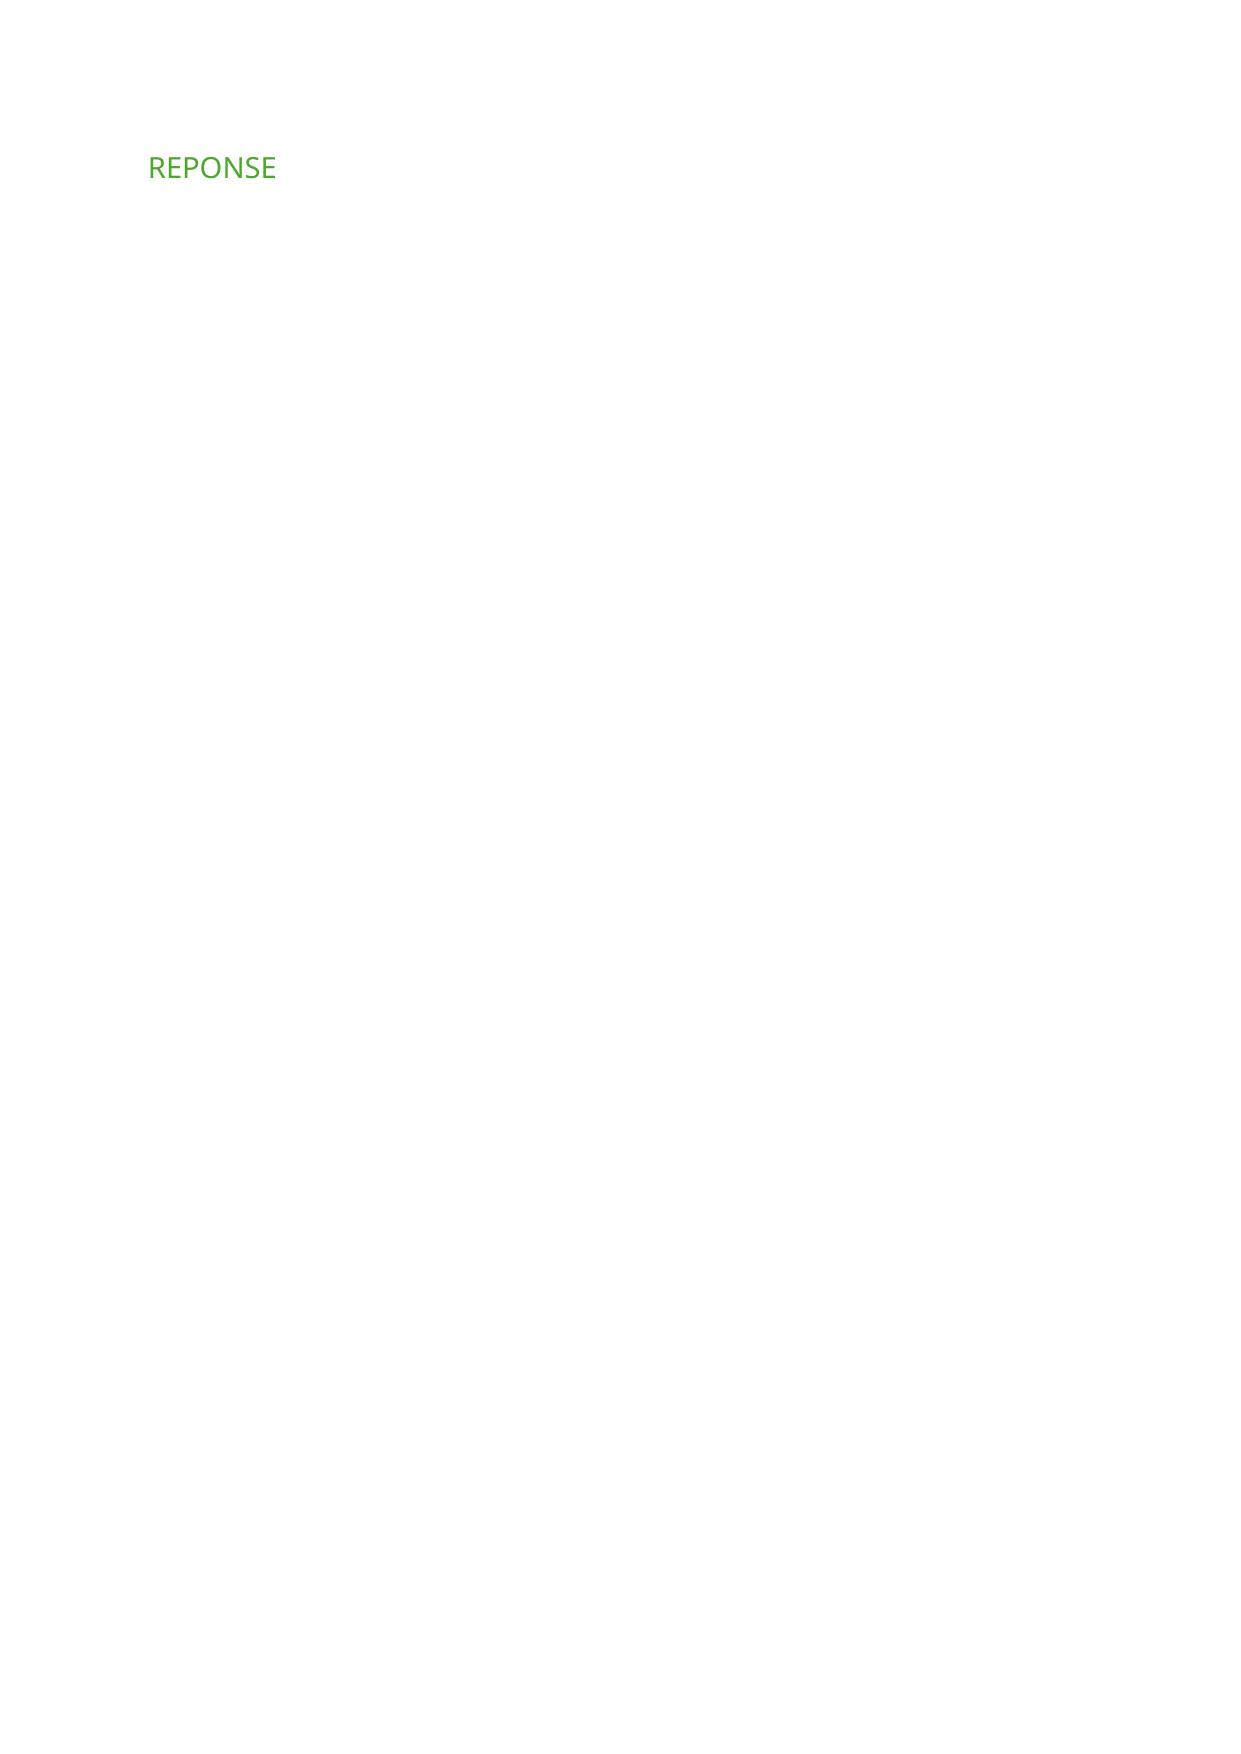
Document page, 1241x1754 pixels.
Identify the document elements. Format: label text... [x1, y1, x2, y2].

subtitle REPONSE [148, 148, 1093, 187]
